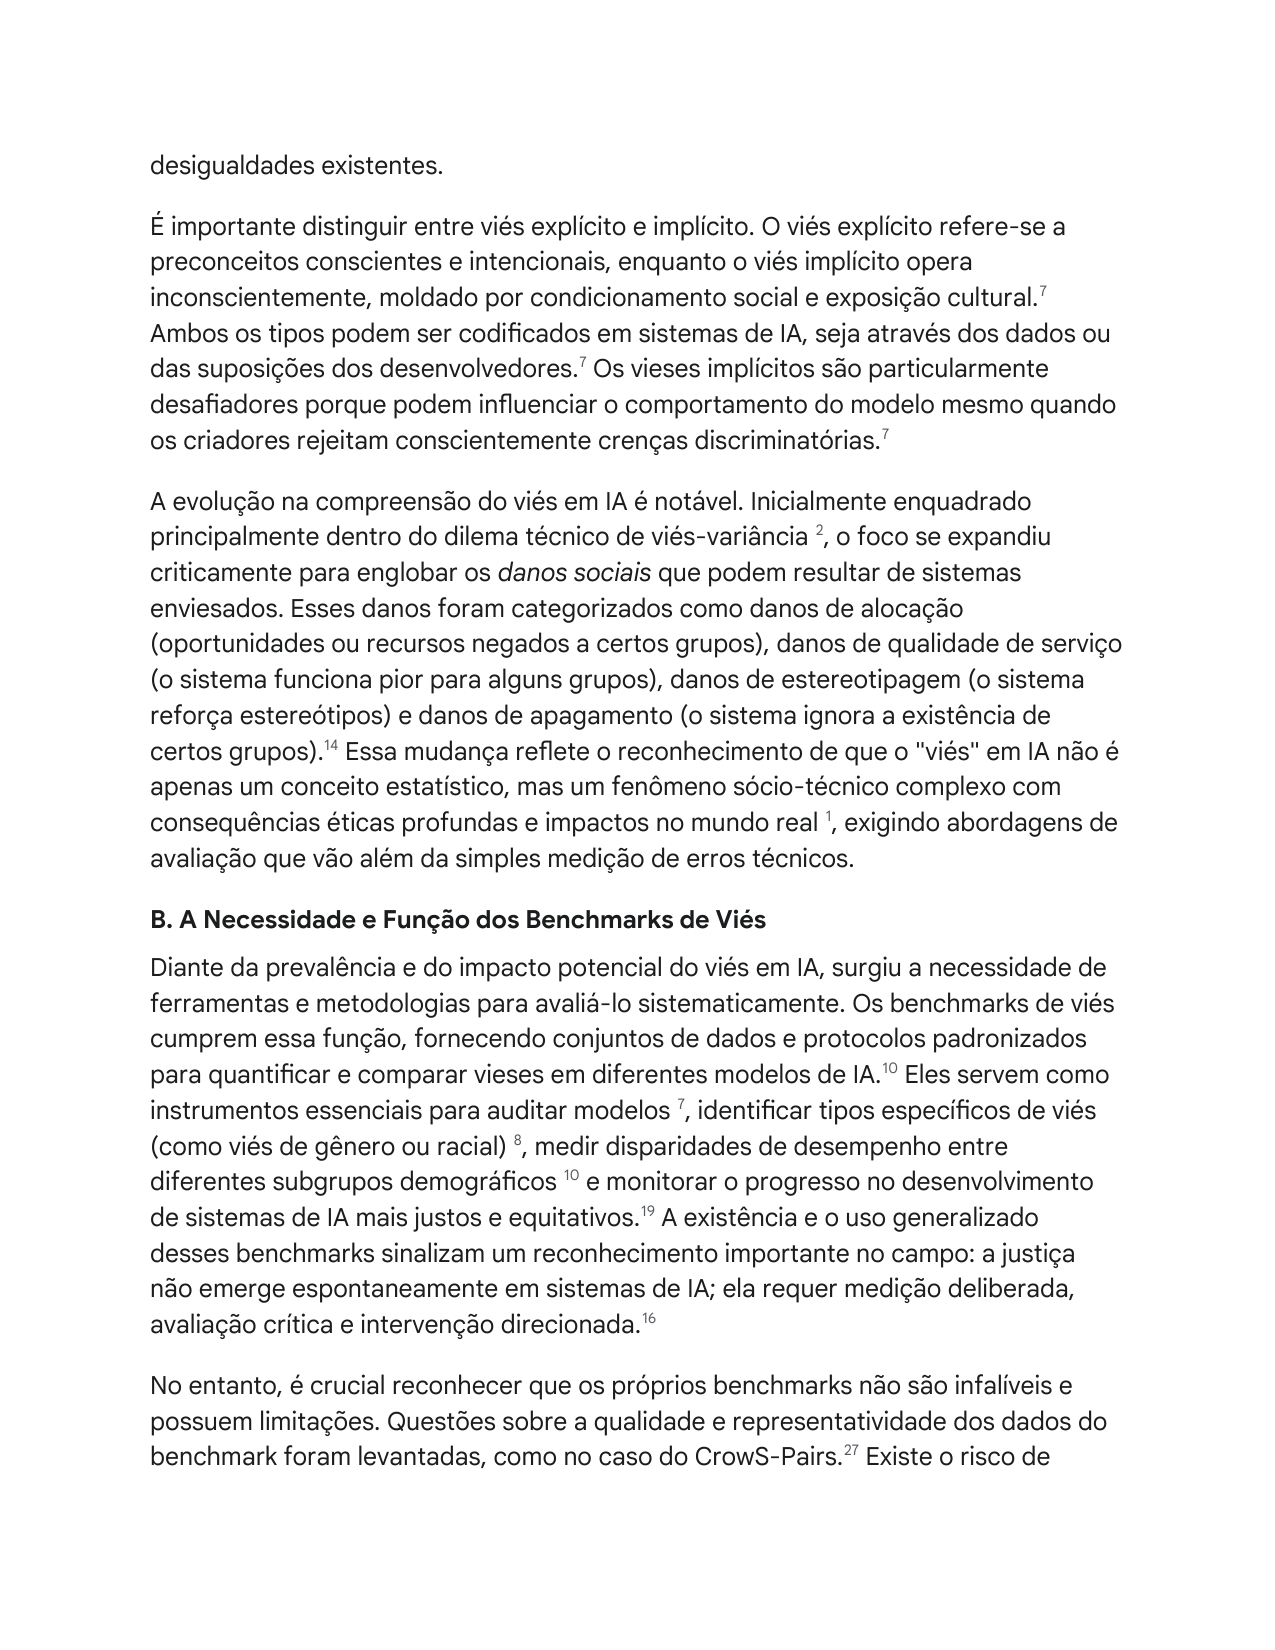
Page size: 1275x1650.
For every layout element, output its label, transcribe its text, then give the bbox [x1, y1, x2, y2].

subtitle B. A Necessidade e Função dos Benchmarks de Viés [150, 904, 1125, 935]
text A evolução na compreensão do viés em IA é notável. Inicialmente enquadrado principalmente dentro do dilema técnico de viés-variância 2, o foco se expandiu criticamente para englobar os danos sociais que podem resultar de sistemas enviesados. Esses danos foram categorizados como danos de alocação (oportunidades ou recursos negados a certos grupos), danos de qualidade de serviço (o sistema funciona pior para alguns grupos), danos de estereotipagem (o sistema reforça estereótipos) e danos de apagamento (o sistema ignora a existência de certos grupos).14 Essa mudança reflete o reconhecimento de que o "viés" em IA não é apenas um conceito estatístico, mas um fenômeno sócio-técnico complexo com consequências éticas profundas e impactos no mundo real 1, exigindo abordagens de avaliação que vão além da simples medição de erros técnicos. [150, 486, 1125, 874]
text Diante da prevalência e do impacto potencial do viés em IA, surgiu a necessidade de ferramentas e metodologias para avaliá-lo sistematicamente. Os benchmarks de viés cumprem essa função, fornecendo conjuntos de dados e protocolos padronizados para quantificar e comparar vieses em diferentes modelos de IA.10 Eles servem como instrumentos essenciais para auditar modelos 7, identificar tipos específicos de viés (como viés de gênero ou racial) 8, medir disparidades de desempenho entre diferentes subgrupos demográficos 10 e monitorar o progresso no desenvolvimento de sistemas de IA mais justos e equitativos.19 A existência e o uso generalizado desses benchmarks sinalizam um reconhecimento importante no campo: a justiça não emerge espontaneamente em sistemas de IA; ela requer medição deliberada, avaliação crítica e intervenção direcionada.16 [150, 952, 1125, 1341]
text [150, 1370, 1125, 1473]
text É importante distinguir entre viés explícito e implícito. O viés explícito refere-se a preconceitos conscientes e intencionais, enquanto o viés implícito opera inconscientemente, moldado por condicionamento social e exposição cultural.7 Ambos os tipos podem ser codificados em sistemas de IA, seja através dos dados ou das suposições dos desenvolvedores.7 Os vieses implícitos são particularmente desafiadores porque podem influenciar o comportamento do modelo mesmo quando os criadores rejeitam conscientemente crenças discriminatórias.7 [150, 211, 1125, 456]
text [150, 150, 1125, 181]
